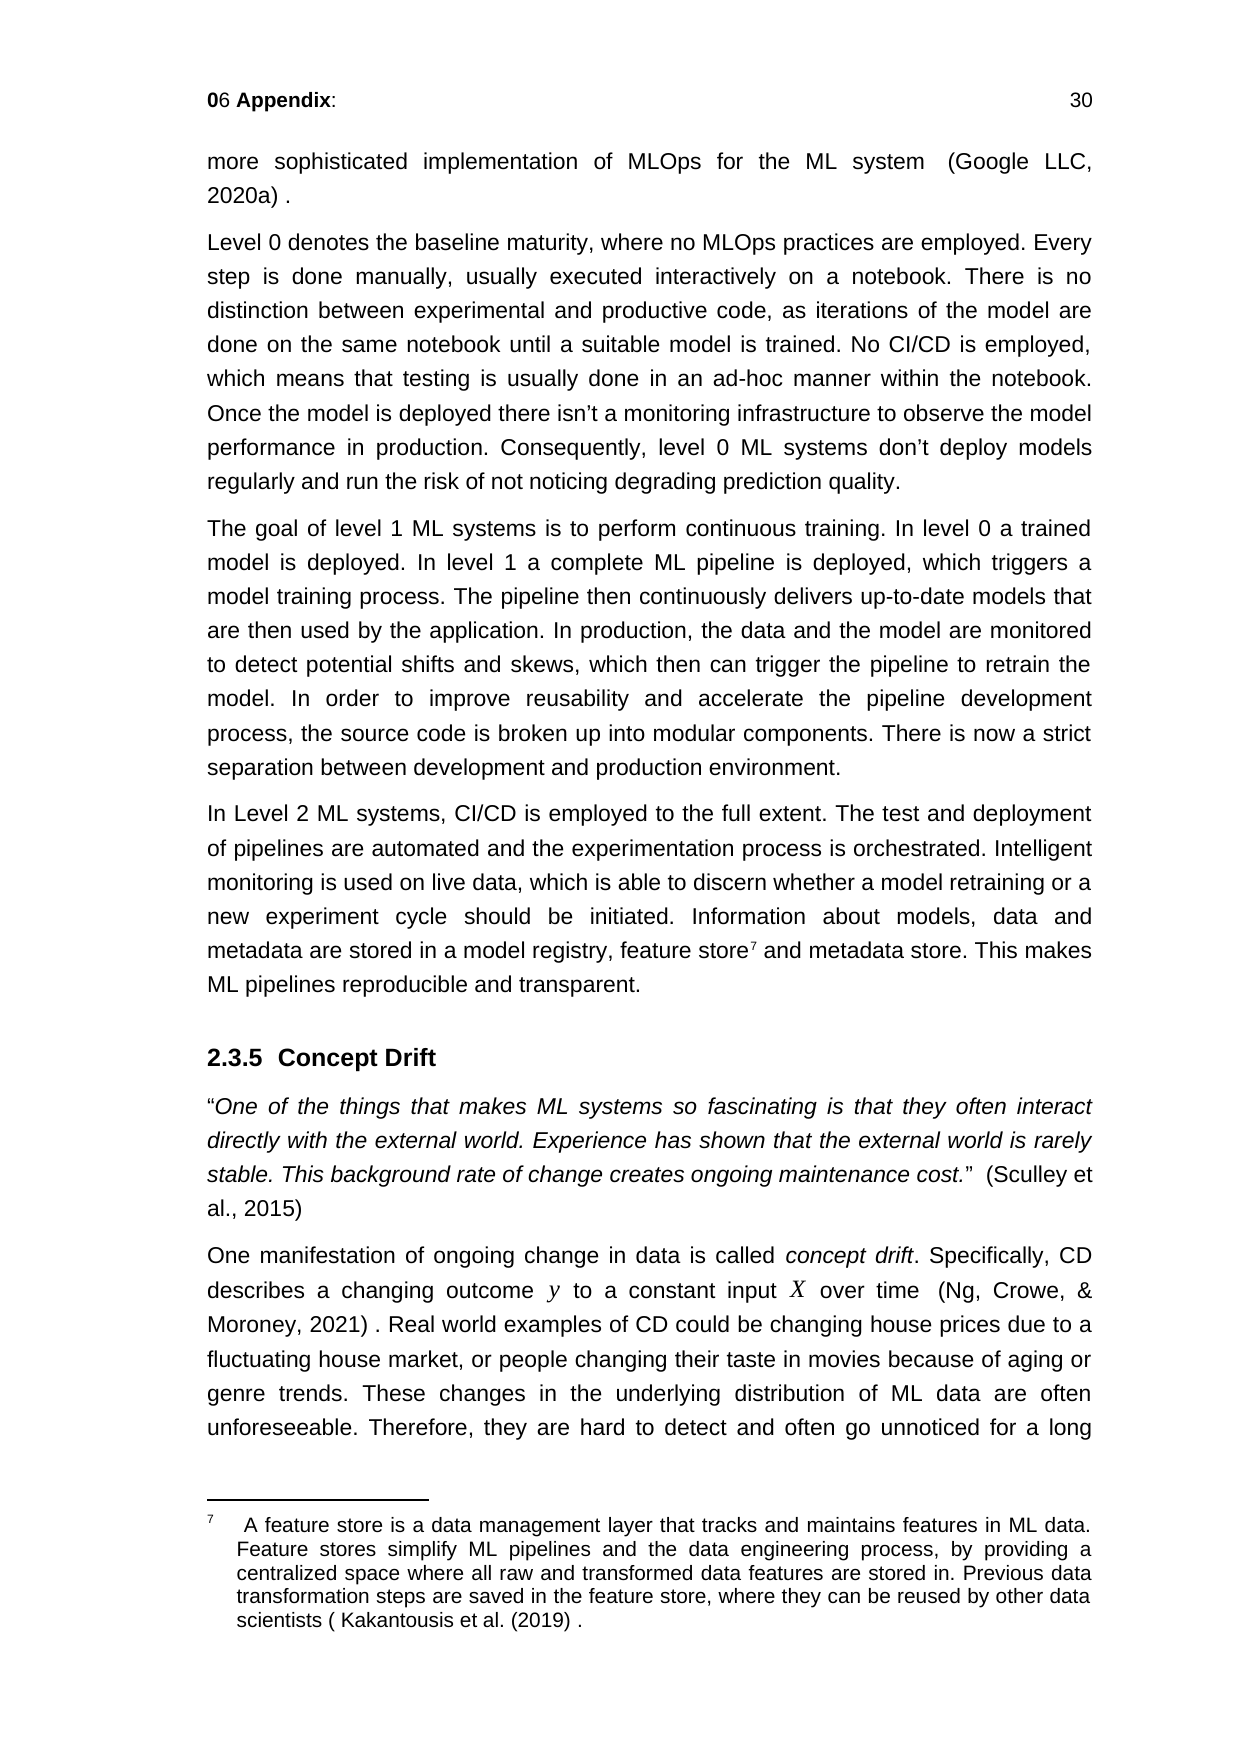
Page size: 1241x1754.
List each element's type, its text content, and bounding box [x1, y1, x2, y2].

subtitle Concept Drift [207, 1043, 1092, 1072]
text In Level 2 ML systems, CI/CD is employed to the full extent. The test and deployment of pipelines are automated and the experimentation process is orchestrated. Intelligent monitoring is used on live data, which is able to discern whether a model retraining or a new experiment cycle should be initiated. Information about models, data and metadata are stored in a model registry, feature store and metadata store. This makes ML pipelines reproducible and transparent. [207, 800, 1092, 998]
text “One of the things that makes ML systems so fascinating is that they often interact directly with the external world. Experience has shown that the external world is rarely stable. This background rate of change creates ongoing maintenance cost.” [207, 1093, 1092, 1222]
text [207, 148, 1092, 208]
text Level 0 denotes the baseline maturity, where no MLOps practices are employed. Every step is done manually, usually executed interactively on a notebook. There is no distinction between experimental and productive code, as iterations of the model are done on the same notebook until a suitable model is trained. No CI/CD is employed, which means that testing is usually done in an ad-hoc manner within the notebook. Once the model is deployed there isn’t a monitoring infrastructure to observe the model performance in production. Consequently, level 0 ML systems don’t deploy models regularly and run the risk of not noticing degrading prediction quality. [207, 229, 1092, 494]
text The goal of level 1 ML systems is to perform continuous training. In level 0 a trained model is deployed. In level 1 a complete ML pipeline is deployed, which triggers a model training process. The pipeline then continuously delivers up-to-date models that are then used by the application. In production, the data and the model are monitored to detect potential shifts and skews, which then can trigger the pipeline to retrain the model. In order to improve reusability and accelerate the pipeline development process, the source code is broken up into modular components. There is now a strict separation between development and production environment. [207, 514, 1092, 780]
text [207, 1242, 1092, 1440]
